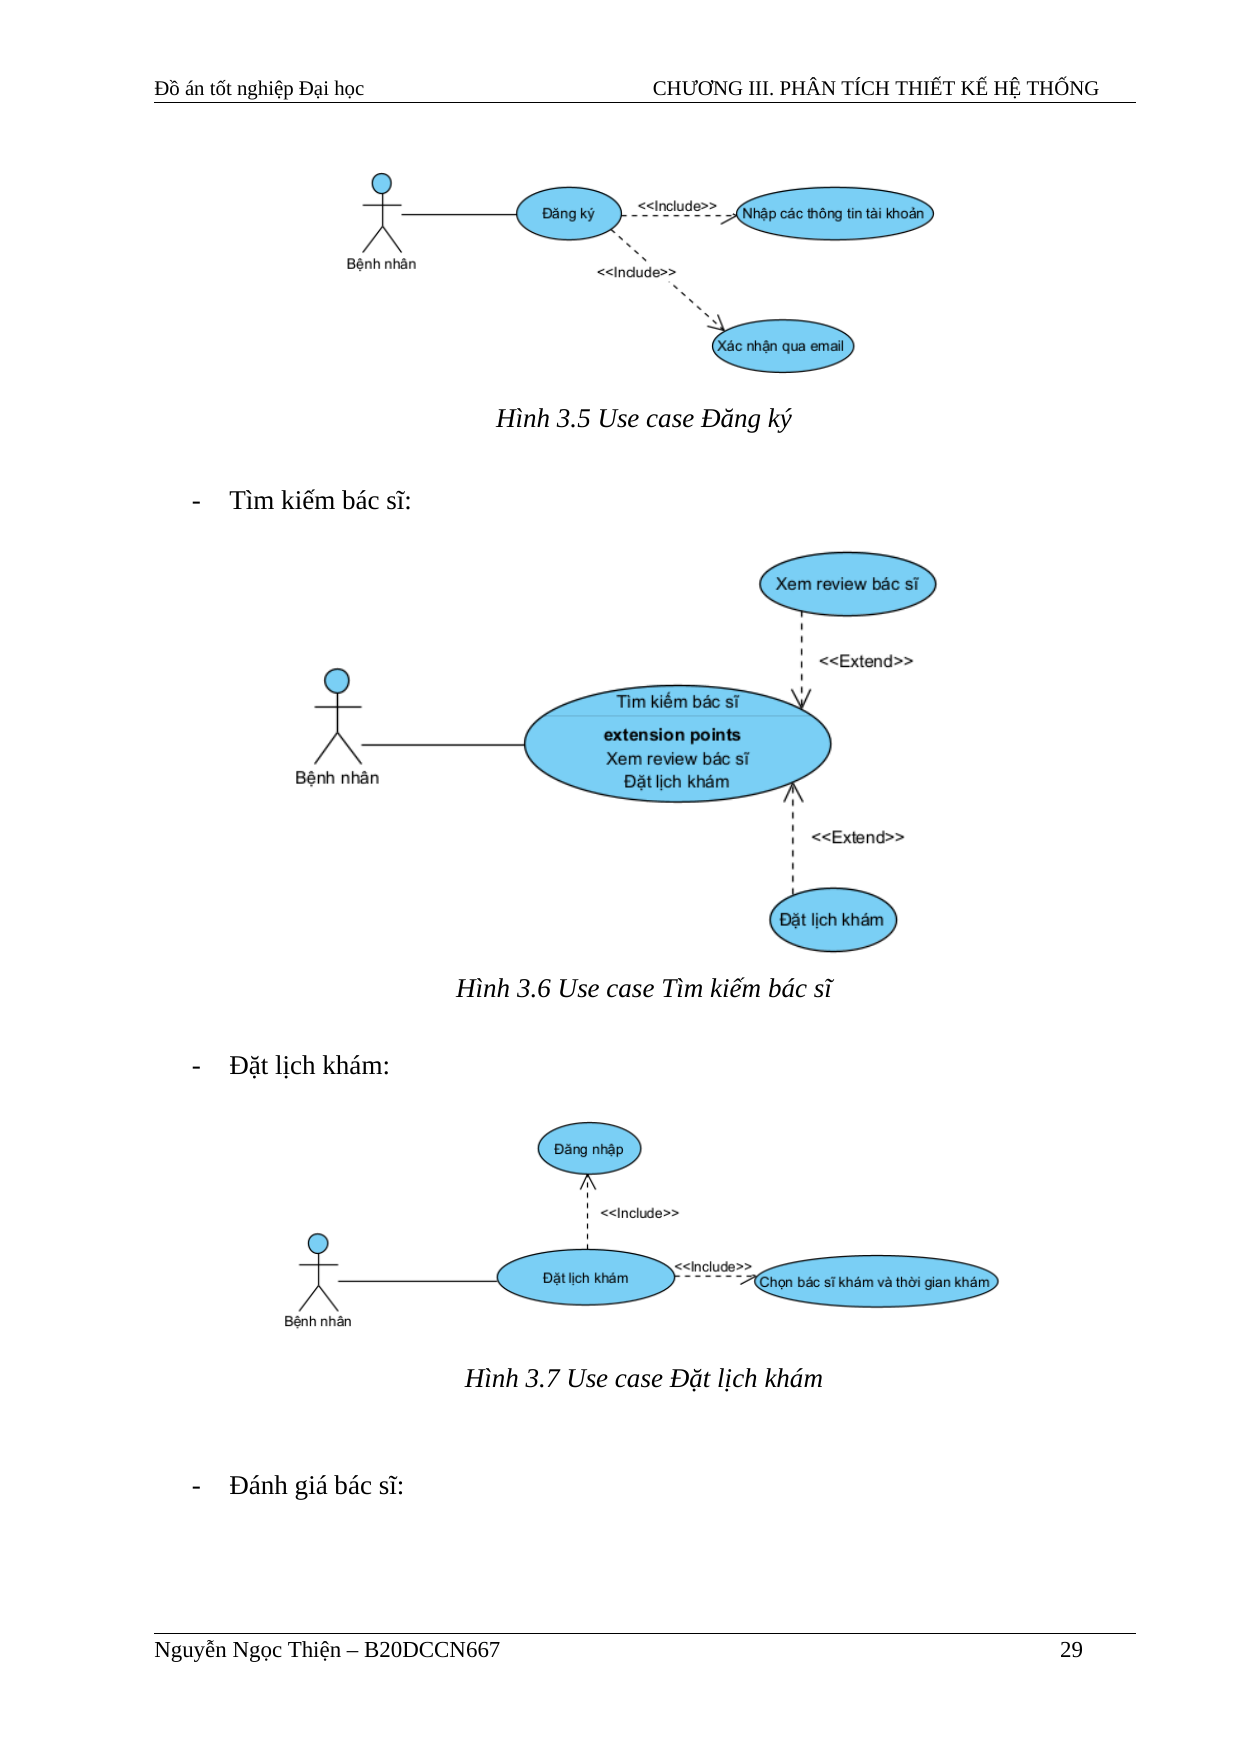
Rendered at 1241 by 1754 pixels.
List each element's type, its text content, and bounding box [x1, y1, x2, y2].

subtitle Hình 3.6 Use case Tìm kiếm bác sĩ [154, 972, 1136, 1003]
subtitle Hình 3.5 Use case Đăng ký [154, 402, 1136, 433]
subtitle Hình 3.7 Use case Đặt lịch khám [154, 1362, 1136, 1393]
picture [273, 1085, 1017, 1355]
list Đánh giá bác sĩ: [192, 1469, 1136, 1500]
list Đặt lịch khám: [192, 1049, 1136, 1080]
picture [275, 519, 1015, 965]
list Tìm kiếm bác sĩ: [192, 484, 1136, 515]
picture [333, 131, 957, 394]
